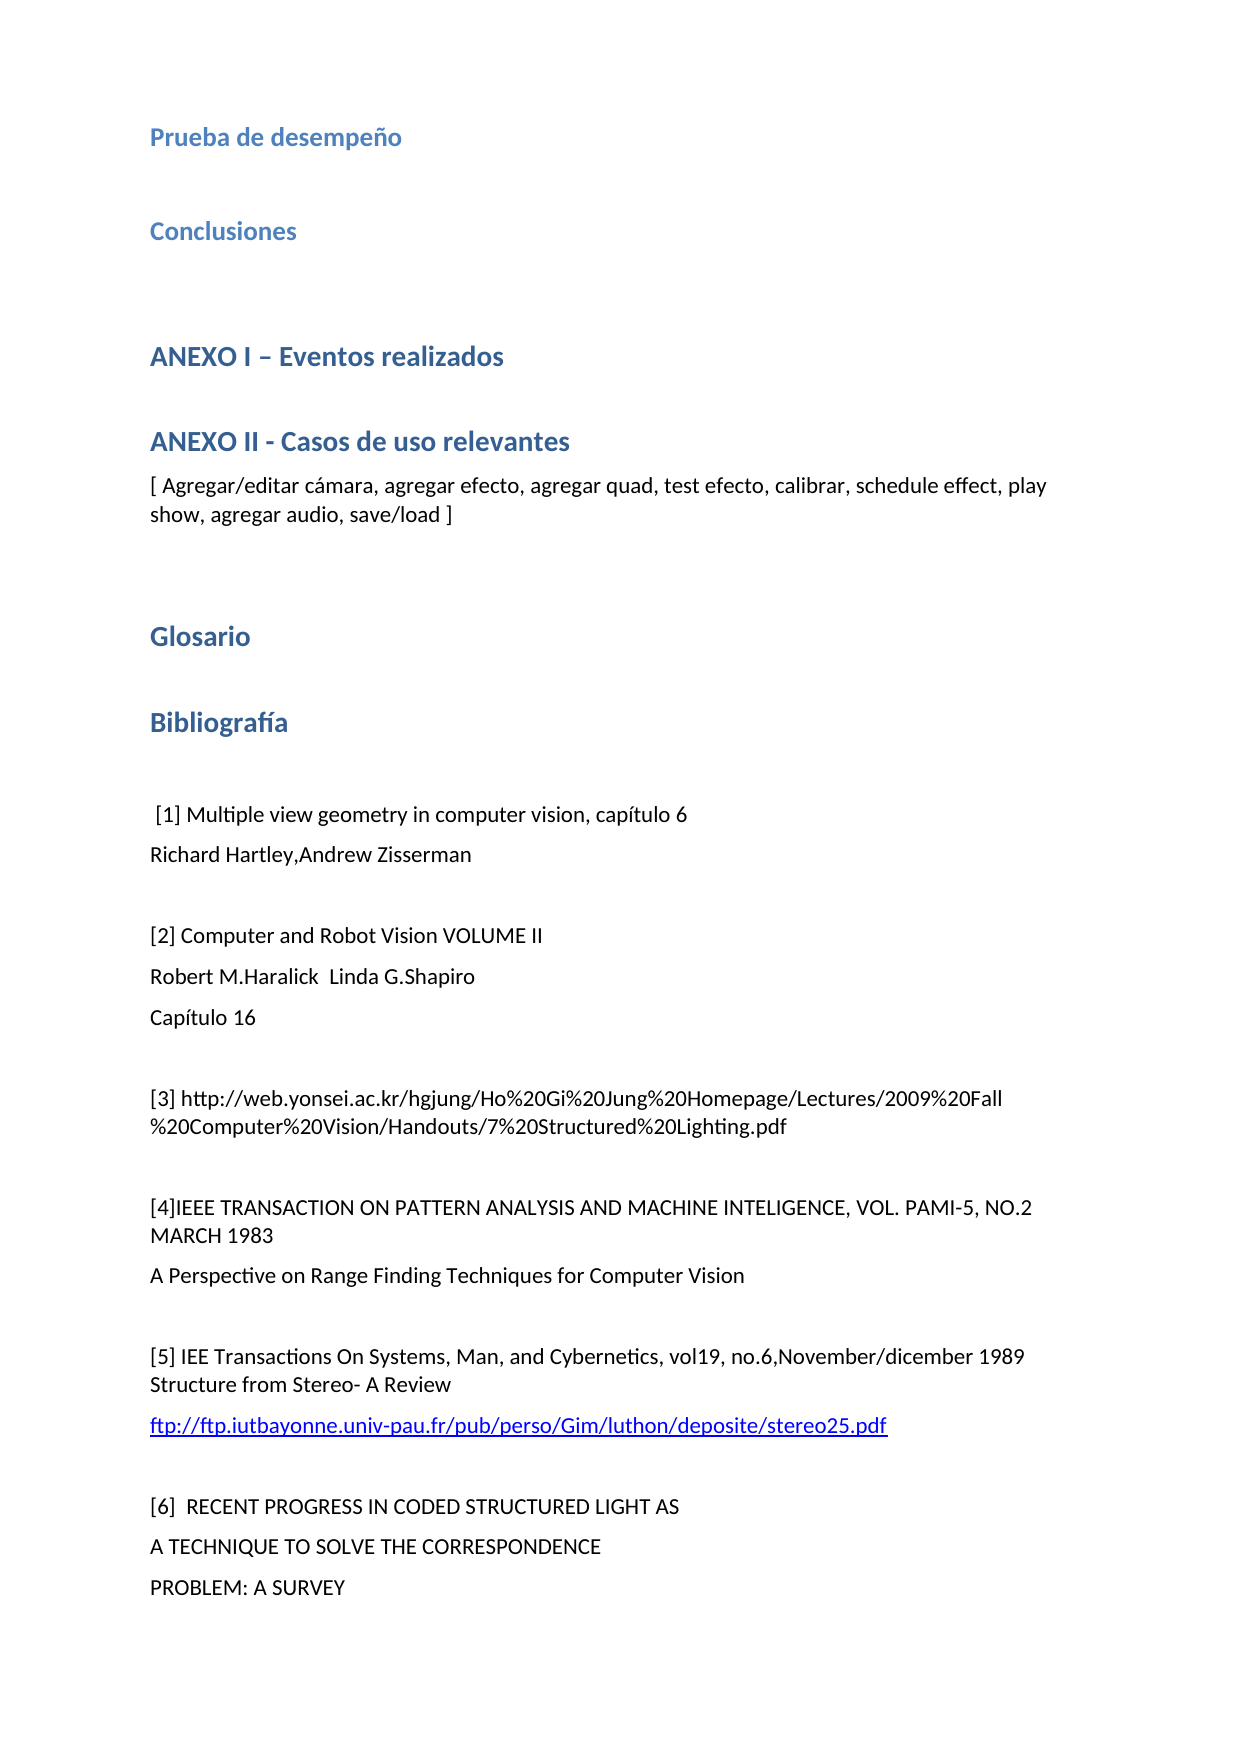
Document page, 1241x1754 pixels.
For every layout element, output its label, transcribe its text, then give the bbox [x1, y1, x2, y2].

subtitle Prueba de desempeño [150, 120, 1090, 153]
subtitle ANEXO II - Casos de uso relevantes [150, 423, 1090, 459]
text Richard Hartley,Andrew Zisserman [150, 841, 1090, 869]
text [2] Computer and Robot Vision VOLUME II [150, 922, 1090, 950]
text [3] http://web.yonsei.ac.kr/hgjung/Ho%20Gi%20Jung%20Homepage/Lectures/2009%20Fall%20Computer%20Vision/Handouts/7%20Structured%20Lighting.pdf [150, 1084, 1090, 1140]
text ftp://ftp.iutbayonne.univ-pau.fr/pub/perso/Gim/luthon/deposite/stereo25.pdf [150, 1411, 1090, 1439]
text [6] RECENT PROGRESS IN CODED STRUCTURED LIGHT AS [150, 1492, 1090, 1520]
text [5] IEE Transactions On Systems, Man, and Cybernetics, vol19, no.6,November/dicember 1989 Structure from Stereo- A Review [150, 1342, 1090, 1398]
text Capítulo 16 [150, 1003, 1090, 1031]
subtitle Conclusiones [150, 214, 1090, 247]
text PROBLEM: A SURVEY [150, 1573, 1090, 1601]
text [ Agregar/editar cámara, agregar efecto, agregar quad, test efecto, calibrar, schedule effect, play show, agregar audio, save/load ] [150, 472, 1090, 528]
text A TECHNIQUE TO SOLVE THE CORRESPONDENCE [150, 1532, 1090, 1561]
text [1] Multiple view geometry in computer vision, capítulo 6 [150, 800, 1090, 828]
text [4]IEEE TRANSACTION ON PATTERN ANALYSIS AND MACHINE INTELIGENCE, VOL. PAMI-5, NO.2 MARCH 1983 [150, 1193, 1090, 1249]
subtitle Bibliografía [150, 704, 1090, 739]
text A Perspective on Range Finding Techniques for Computer Vision [150, 1261, 1090, 1289]
subtitle Glosario [150, 618, 1090, 654]
subtitle ANEXO I – Eventos realizados [150, 338, 1090, 373]
text Robert M.Haralick Linda G.Shapiro [150, 962, 1090, 990]
